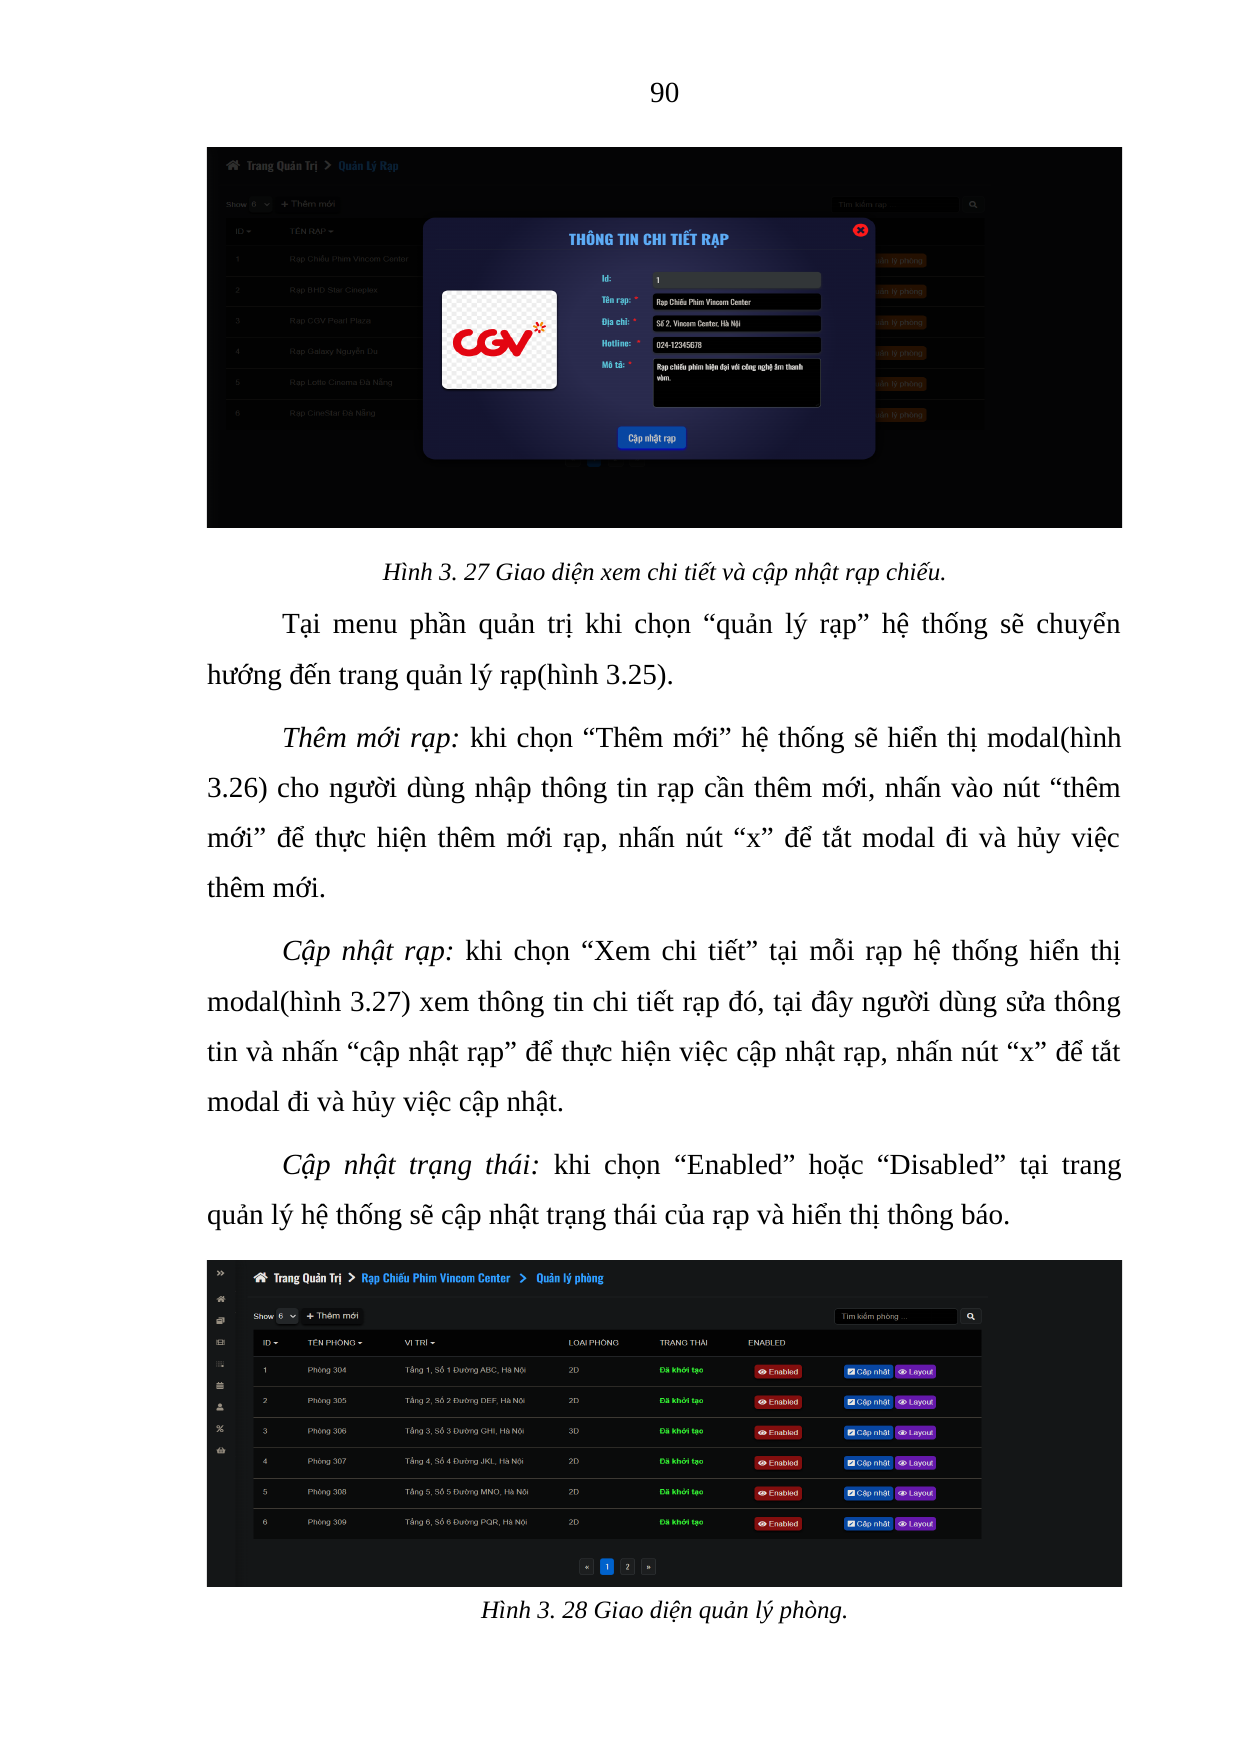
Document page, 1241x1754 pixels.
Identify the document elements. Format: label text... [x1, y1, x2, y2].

picture [206, 1260, 1123, 1587]
text Hình 3. Giao diện quản lý phòng. [207, 1595, 1122, 1624]
picture [206, 147, 1123, 528]
text Tại menu phần quản trị khi chọn “quản lý rạp” hệ thống sẽ chuyển hướng đến trang quản lý rạp(hình 3.25). [207, 607, 1122, 690]
text Hình 3. Giao diện xem chi tiết và cập nhật rạp chiếu. [207, 557, 1122, 586]
text Cập nhật trạng thái: khi chọn “Enabled” hoặc “Disabled” tại trang quản lý hệ thống sẽ cập nhật trạng thái của rạp và hiển thị thông báo. [207, 1147, 1122, 1231]
text Cập nhật rạp: khi chọn “Xem chi tiết” tại mỗi rạp hệ thống hiển thị modal(hình 3.27) xem thông tin chi tiết rạp đó, tại đây người dùng sửa thông tin và nhấn “cập nhật rạp” để thực hiện việc cập nhật rạp, nhấn nút “x” để tắt modal đi và hủy việc cập nhật. [207, 933, 1122, 1118]
text Thêm mới rạp: khi chọn “Thêm mới” hệ thống sẽ hiển thị modal(hình 3.26) cho người dùng nhập thông tin rạp cần thêm mới, nhấn vào nút “thêm mới” để thực hiện thêm mới rạp, nhấn nút “x” để tắt modal đi và hủy việc thêm mới. [207, 720, 1122, 904]
